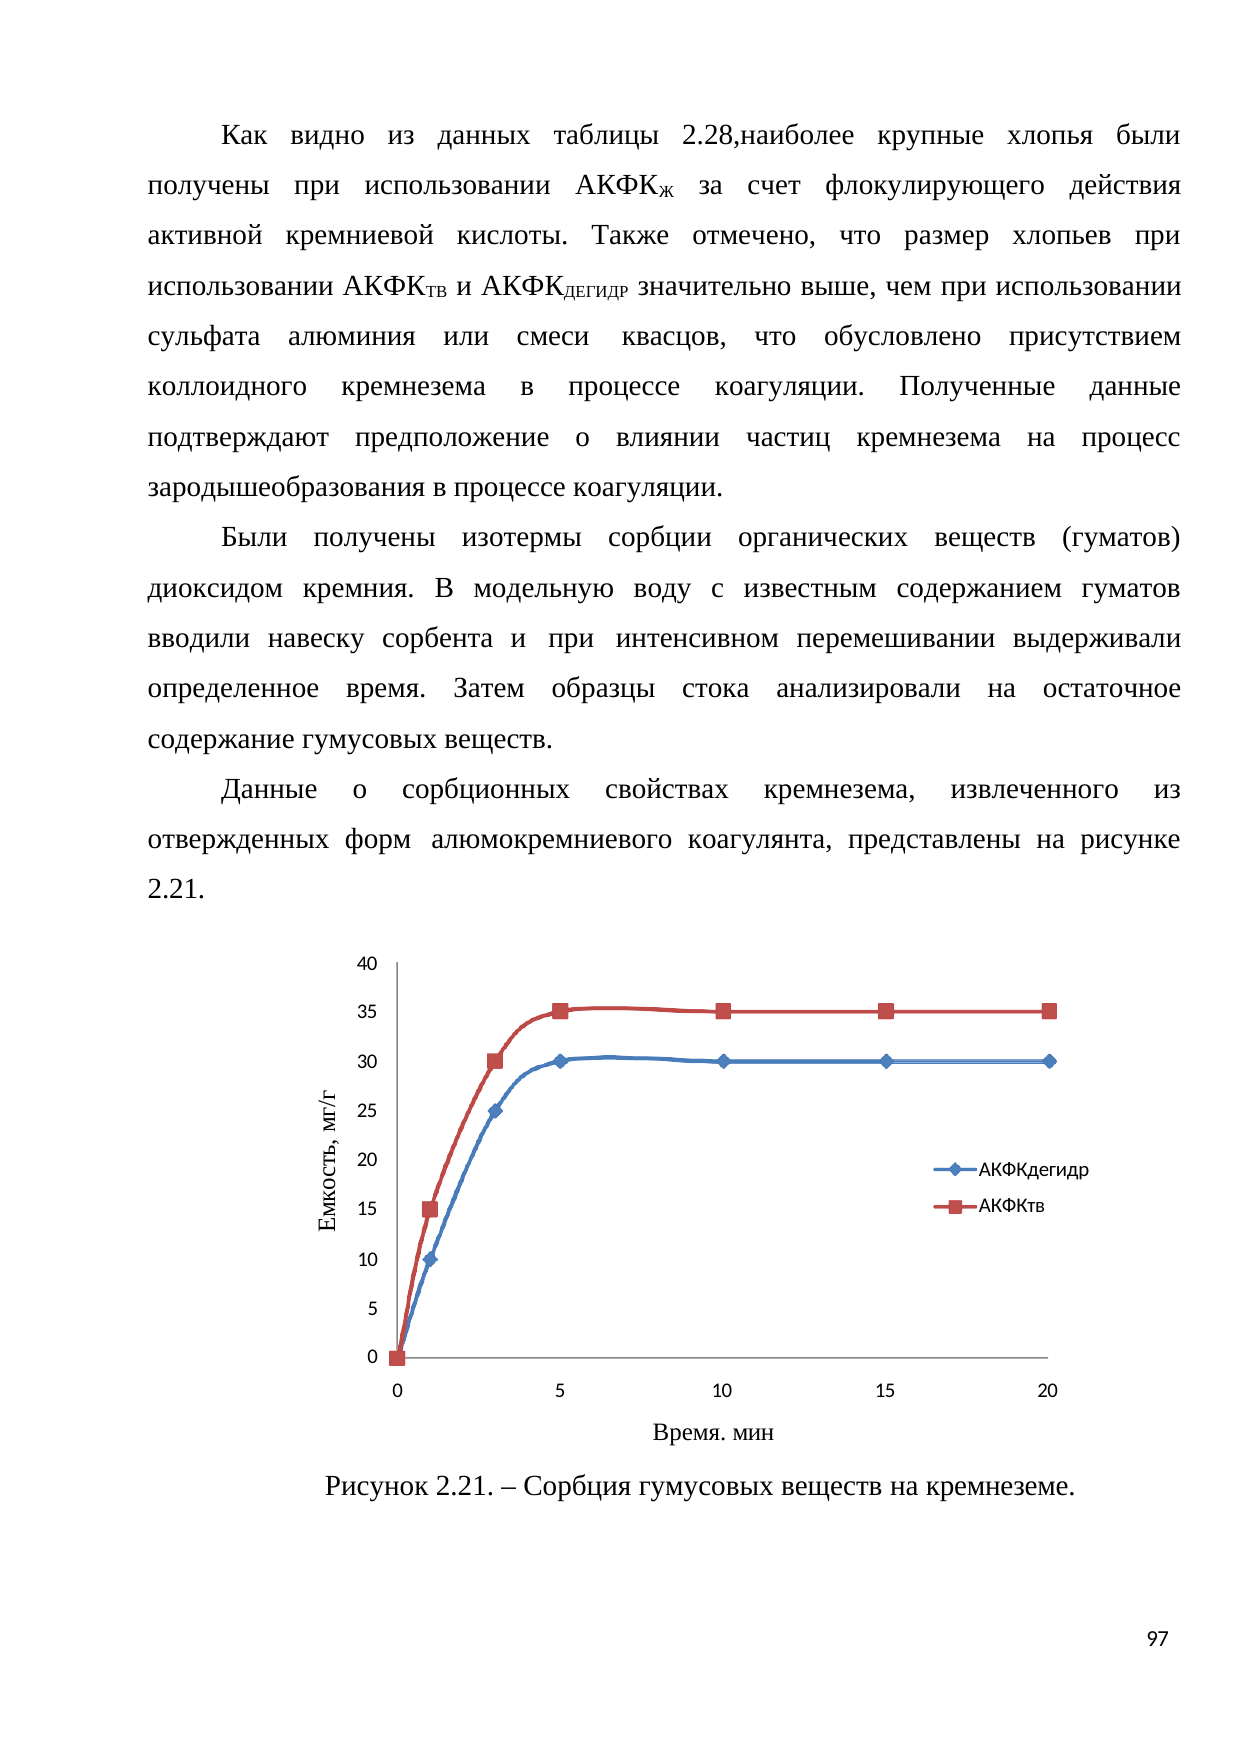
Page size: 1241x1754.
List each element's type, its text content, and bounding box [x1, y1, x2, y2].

text Рисунок 2.21. – Сорбция гумусовых веществ на кремнеземе. [324, 1468, 1226, 1502]
text Данные о сорбционных свойствах кремнезема, извлеченного из отвержденных форм алюмокремниевого коагулянта, представлены на рисунке 2.21. [147, 771, 1181, 905]
text Время. мин [204, 1417, 1223, 1445]
text 0 5 10 15 20 [392, 959, 1226, 1403]
text Как видно из данных таблицы 2.28,наиболее крупные хлопья были получены при использовании АКФКЖ за счет флокулирующего действия активной кремниевой кислоты. Также отмечено, что размер хлопьев при использовании АКФКТВ и АКФКДЕГИДР значительно выше, чем при использовании сульфата алюминия или смеси квасцов, что обусловлено присутствием коллоидного кремнезема в процессе коагуляции. Полученные данные подтверждают предположение о влиянии частиц кремнезема на процесс зародышеобразования в процессе коагуляции. [147, 117, 1182, 503]
text Были получены изотермы сорбции органических веществ (гуматов) диоксидом кремния. В модельную воду с известным содержанием гуматов вводили навеску сорбента и при интенсивном перемешивании выдерживали определенное время. Затем образцы стока анализировали на остаточное содержание гумусовых веществ. [147, 519, 1182, 754]
